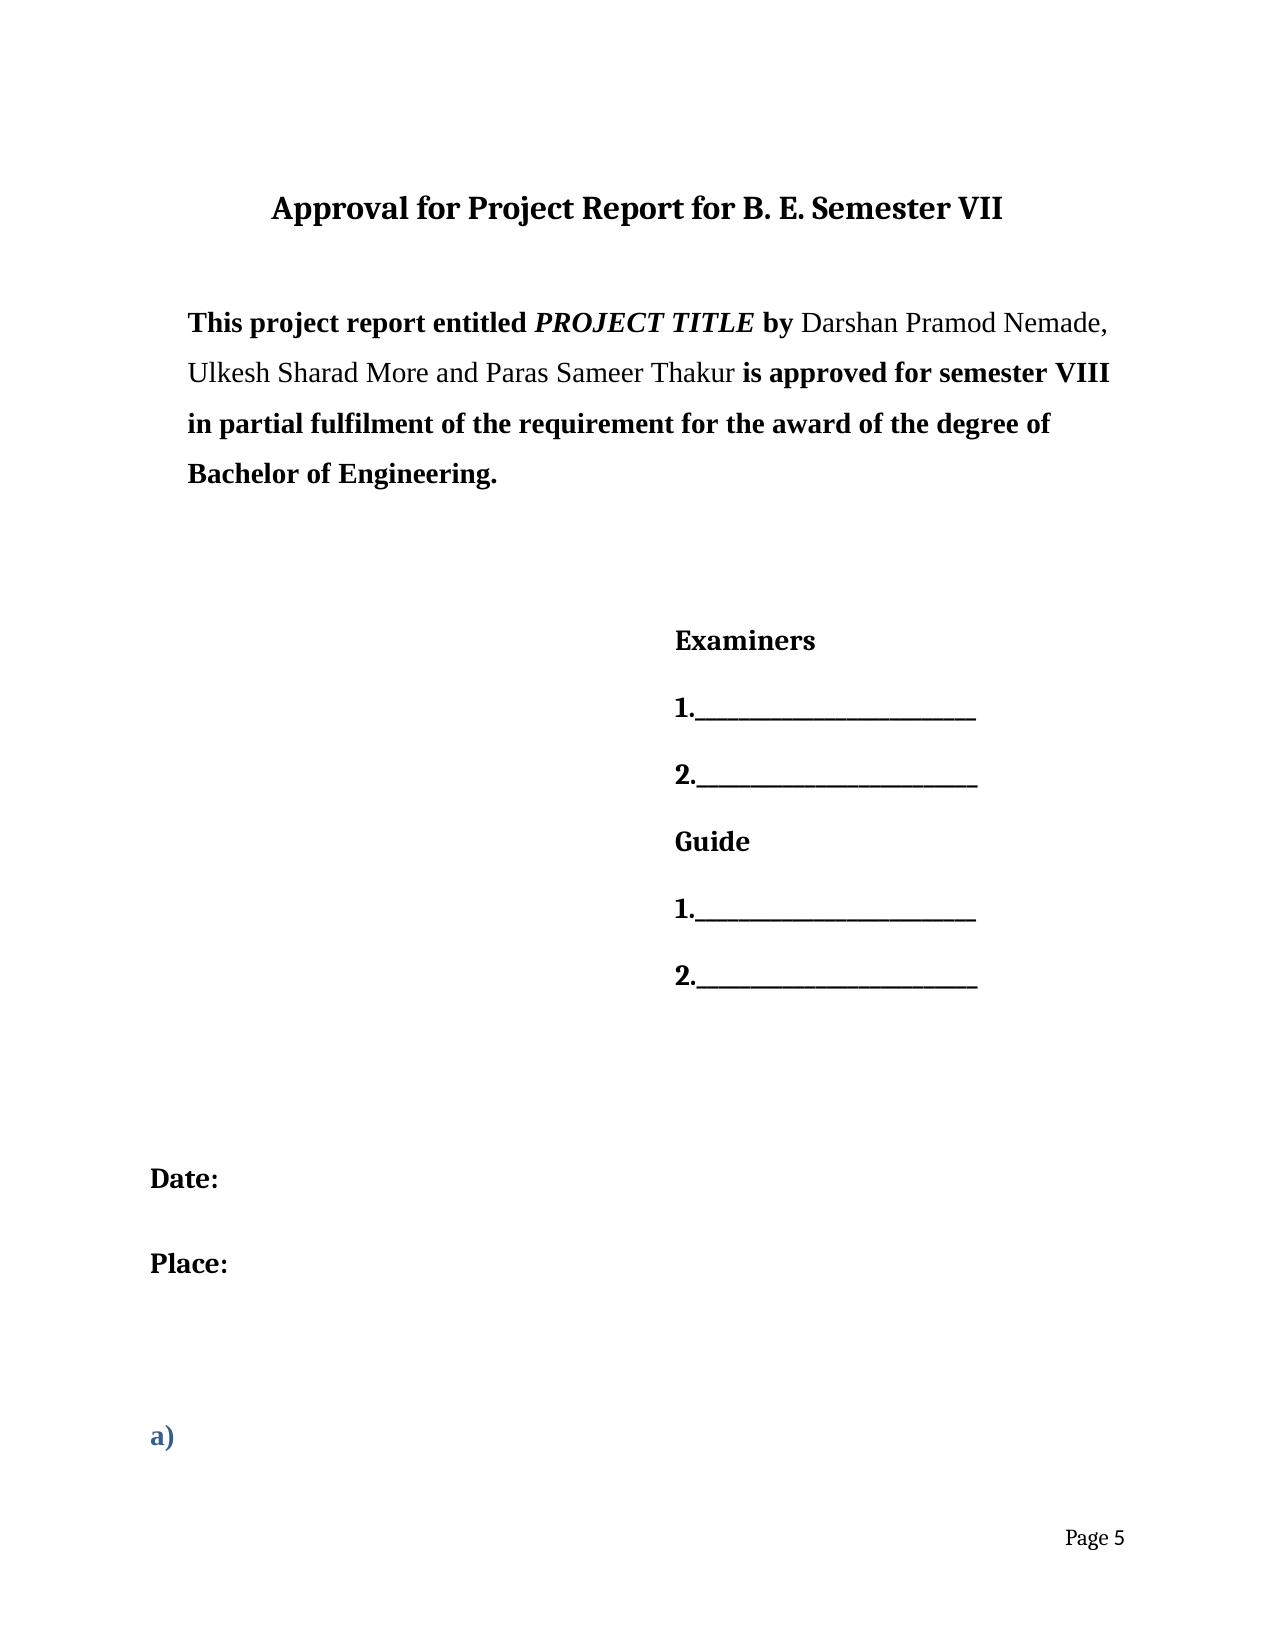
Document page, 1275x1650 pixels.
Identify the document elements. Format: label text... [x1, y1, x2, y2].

text Examiners [675, 624, 1125, 657]
text 1.__________________________ [675, 892, 1125, 926]
text 2.__________________________ [675, 758, 1125, 792]
text This project report entitled PROJECT TITLE by Darshan Pramod Nemade, Ulkesh Sharad More and Paras Sameer Thakur is approved for semester VIII in partial fulfilment of the requirement for the award of the degree of Bachelor of Engineering. [187, 305, 1125, 490]
text Place: [150, 1247, 1125, 1281]
text Approval for Project Report for B. E. Semester VII [150, 189, 1125, 228]
text 1.__________________________ [675, 691, 1125, 724]
text Date: [150, 1162, 1125, 1196]
text 2.__________________________ [675, 959, 1125, 993]
text Guide [675, 825, 1125, 859]
